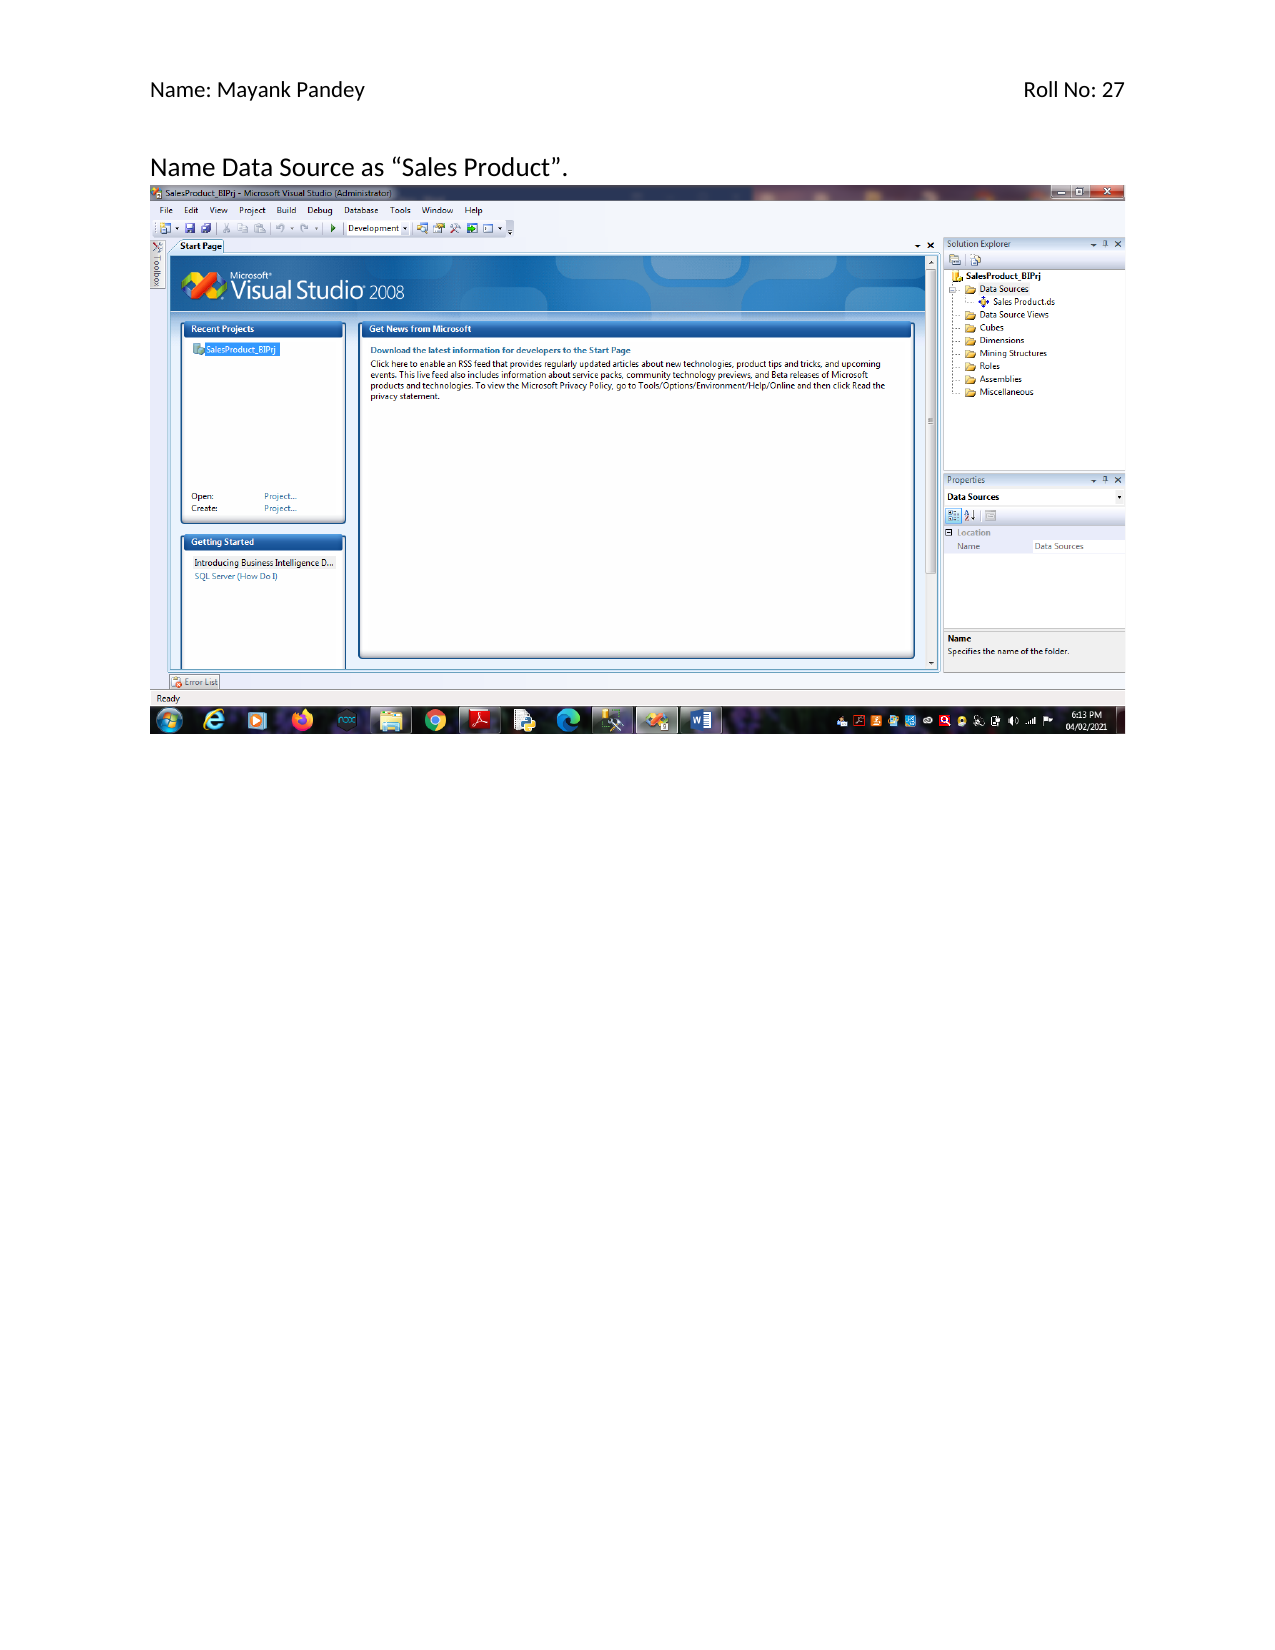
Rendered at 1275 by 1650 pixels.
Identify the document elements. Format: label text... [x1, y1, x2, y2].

text Name Data Source as “Sales Product”. [150, 150, 1125, 185]
picture [150, 185, 1125, 734]
